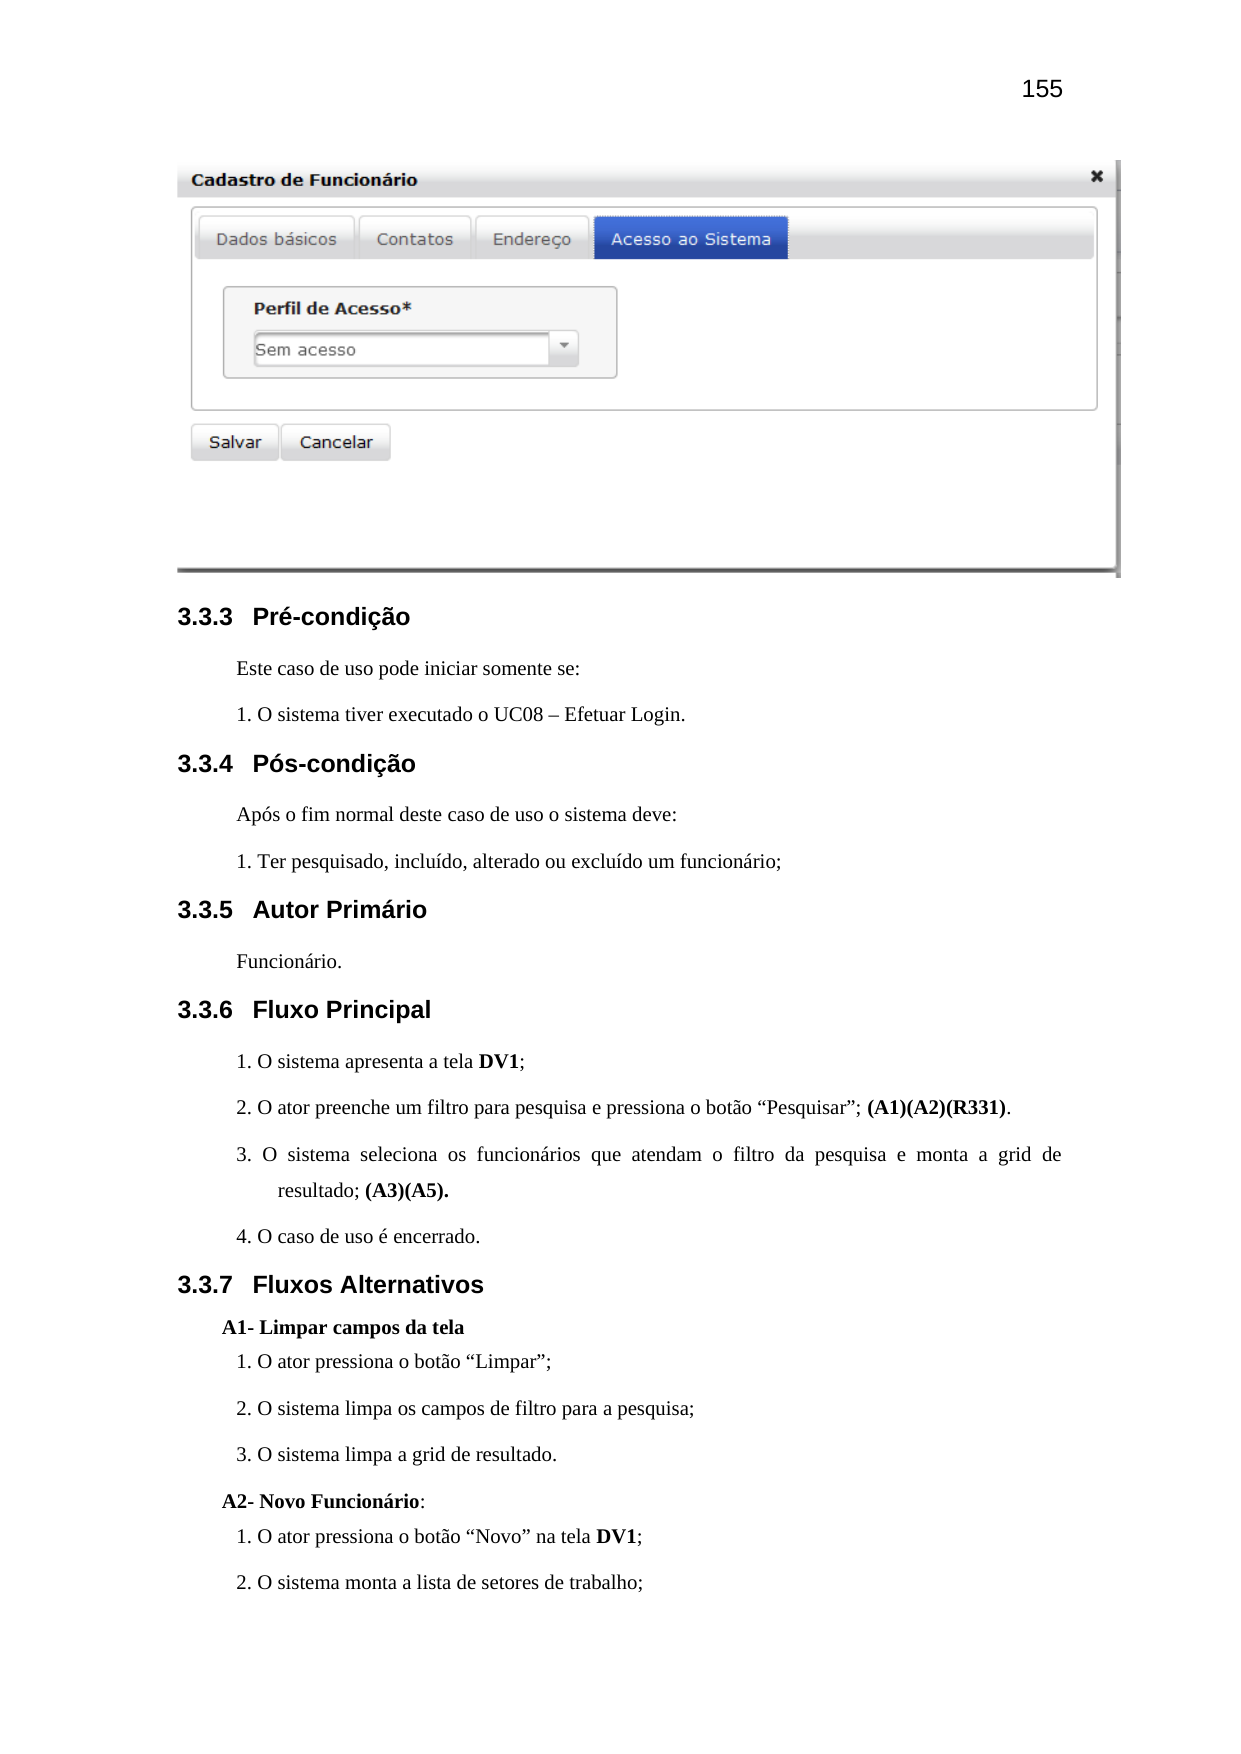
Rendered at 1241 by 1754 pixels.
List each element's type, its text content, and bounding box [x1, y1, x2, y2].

text 2. O sistema limpa os campos de filtro para a pesquisa; [236, 1396, 1063, 1419]
text Autor Primário [177, 895, 1063, 924]
text 1. O sistema tiver executado o UC08 – Efetuar Login. [236, 702, 1063, 726]
text Fluxos Alternativos [177, 1271, 1063, 1299]
text 1. Ter pesquisado, incluído, alterado ou excluído um funcionário; [236, 849, 1063, 873]
text Após o fim normal deste caso de uso o sistema deve: [236, 802, 1063, 826]
text 1. O ator pressiona o botão “Novo” na tela DV1; [236, 1524, 1063, 1548]
text A1- Limpar campos da tela [177, 1314, 1063, 1339]
text 3. O sistema seleciona os funcionários que atendam o filtro da pesquisa e monta a grid de resultado; (A3)(A5). [236, 1142, 1063, 1202]
text Pré-condição [177, 602, 1063, 631]
picture [177, 160, 1121, 578]
text Este caso de uso pode iniciar somente se: [236, 656, 1063, 680]
text 1. O ator pressiona o botão “Limpar”; [236, 1349, 1063, 1373]
text Pós-condição [177, 749, 1063, 777]
text 3. O sistema limpa a grid de resultado. [236, 1442, 1063, 1466]
text A2- Novo Funcionário: [177, 1488, 1063, 1513]
text 2. O sistema monta a lista de setores de trabalho; [236, 1570, 1063, 1594]
text Funcionário. [236, 949, 1063, 973]
text Fluxo Principal [177, 995, 1063, 1024]
text 2. O ator preenche um filtro para pesquisa e pressiona o botão “Pesquisar”; (A1)(A2)(R331). [236, 1095, 1063, 1119]
text 1. O sistema apresenta a tela DV1; [236, 1049, 1063, 1073]
text 4. O caso de uso é encerrado. [236, 1224, 1063, 1248]
